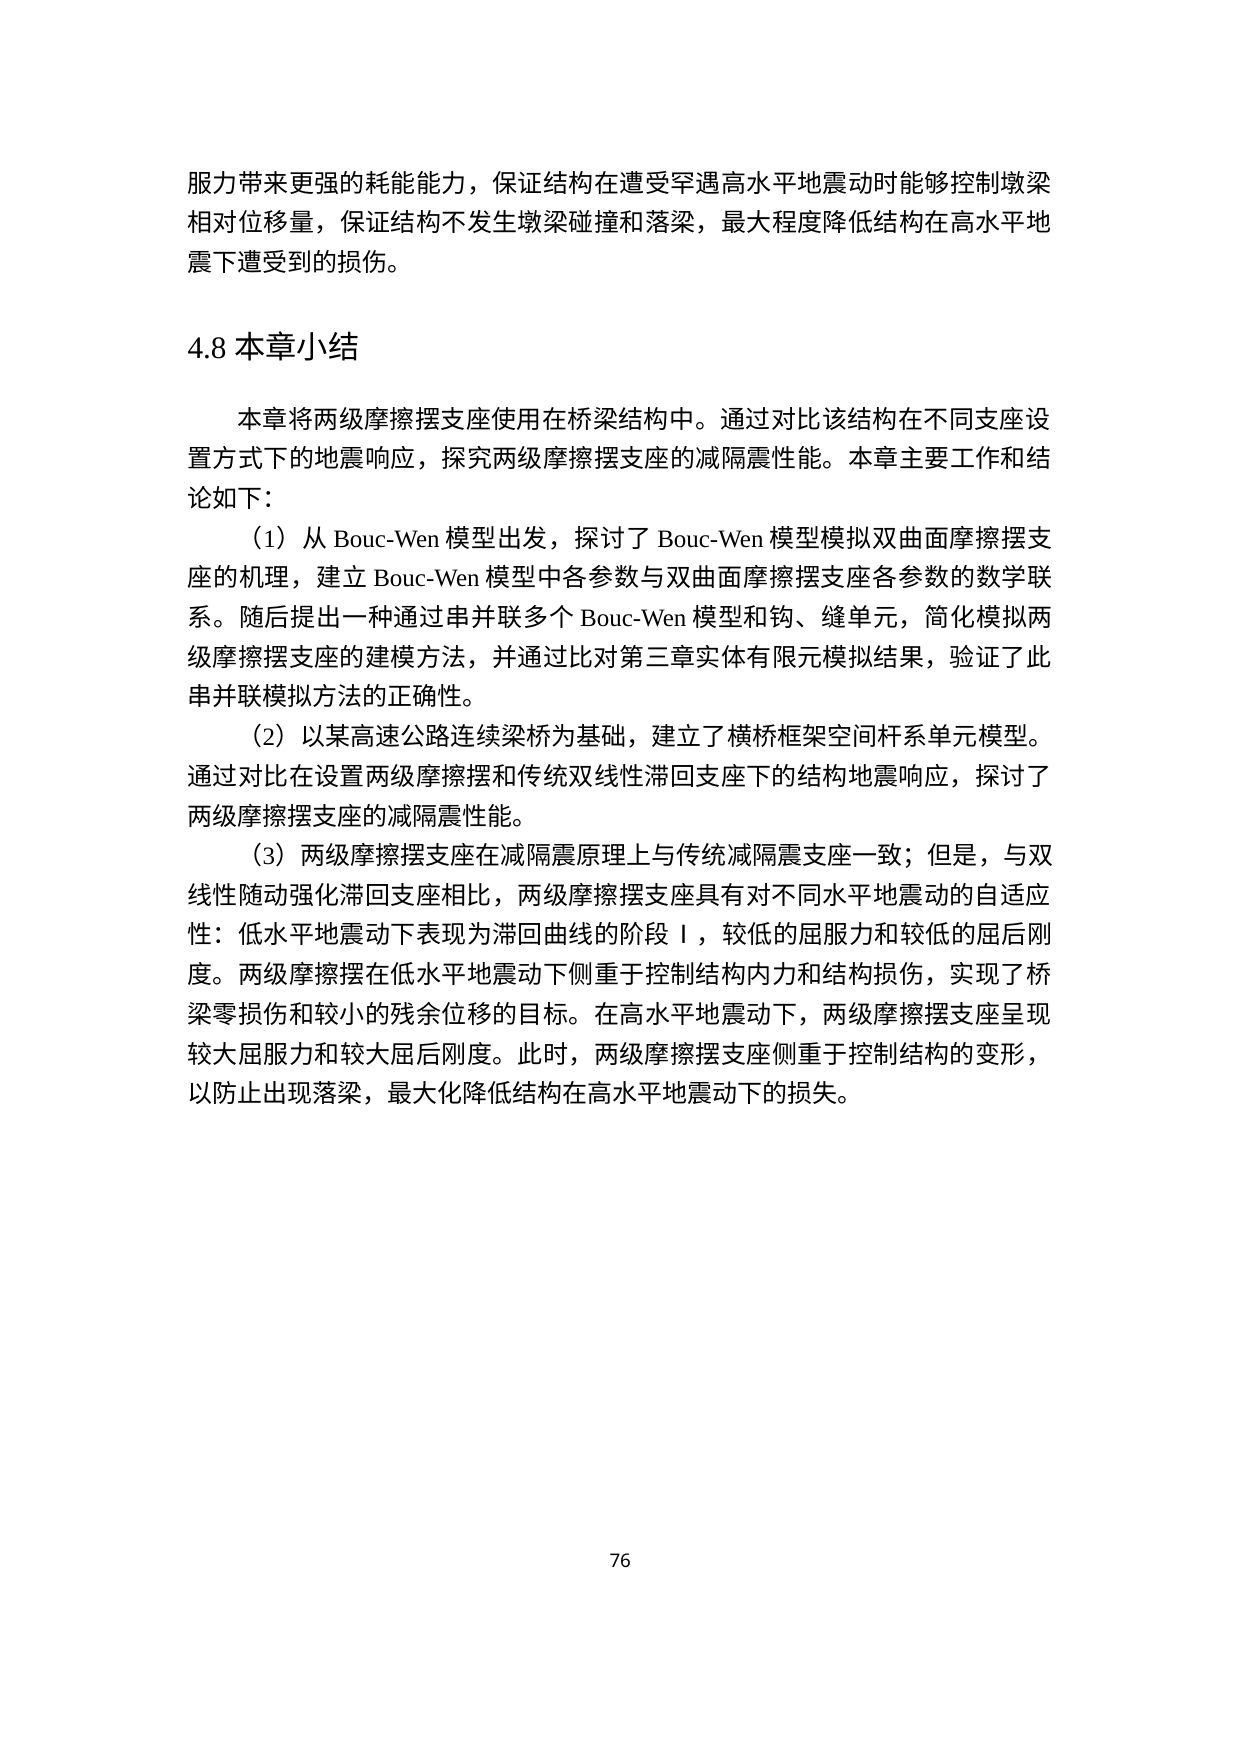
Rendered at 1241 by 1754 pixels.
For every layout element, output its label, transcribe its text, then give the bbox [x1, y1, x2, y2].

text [187, 161, 1053, 281]
subtitle 本章小结 [187, 306, 1053, 385]
text （3）两级摩擦摆支座在减隔震原理上与传统减隔震支座一致；但是，与双线性随动强化滞回支座相比，两级摩擦摆支座具有对不同水平地震动的自适应性：低水平地震动下表现为滞回曲线的阶段Ⅰ，较低的屈服力和较低的屈后刚度。两级摩擦摆在低水平地震动下侧重于控制结构内力和结构损伤，实现了桥梁零损伤和较小的残余位移的目标。在高水平地震动下，两级摩擦摆支座呈现较大屈服力和较大屈后刚度。此时，两级摩擦摆支座侧重于控制结构的变形，以防止出现落梁，最大化降低结构在高水平地震动下的损失。 [187, 834, 1053, 1112]
text 本章将两级摩擦摆支座使用在桥梁结构中。通过对比该结构在不同支座设置方式下的地震响应，探究两级摩擦摆支座的减隔震性能。本章主要工作和结论如下： [187, 397, 1053, 516]
text （2）以某高速公路连续梁桥为基础，建立了横桥框架空间杆系单元模型。通过对比在设置两级摩擦摆和传统双线性滞回支座下的结构地震响应，探讨了两级摩擦摆支座的减隔震性能。 [187, 715, 1053, 834]
text （1）从Bouc-Wen模型出发，探讨了Bouc-Wen模型模拟双曲面摩擦摆支座的机理，建立Bouc-Wen模型中各参数与双曲面摩擦摆支座各参数的数学联系。随后提出一种通过串并联多个Bouc-Wen模型和钩、缝单元，简化模拟两级摩擦摆支座的建模方法，并通过比对第三章实体有限元模拟结果，验证了此串并联模拟方法的正确性。 [187, 516, 1053, 715]
